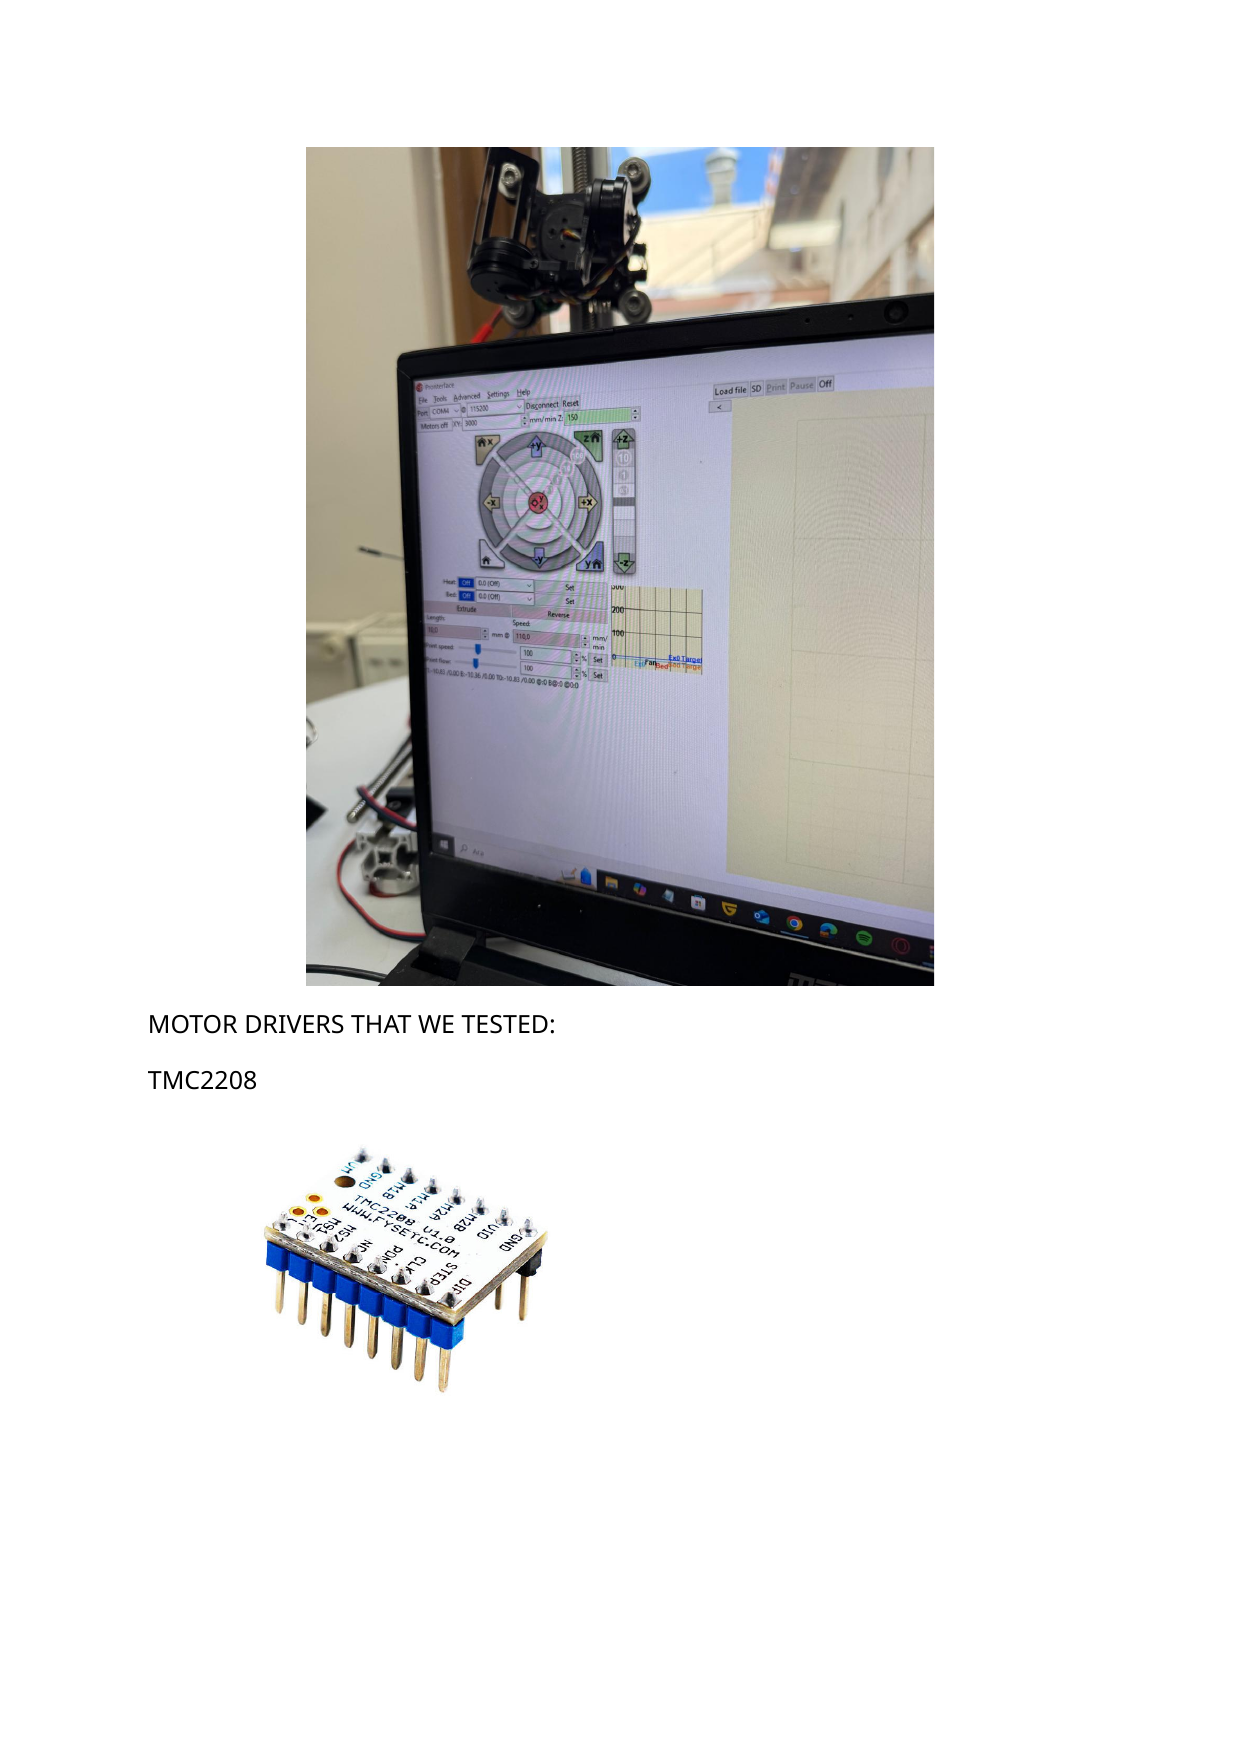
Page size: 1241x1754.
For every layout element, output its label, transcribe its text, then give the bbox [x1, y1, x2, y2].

text TMC2208 [148, 1063, 1093, 1097]
picture [147, 1118, 661, 1423]
picture [306, 147, 935, 986]
text MOTOR DRIVERS THAT WE TESTED: [148, 1007, 1093, 1041]
